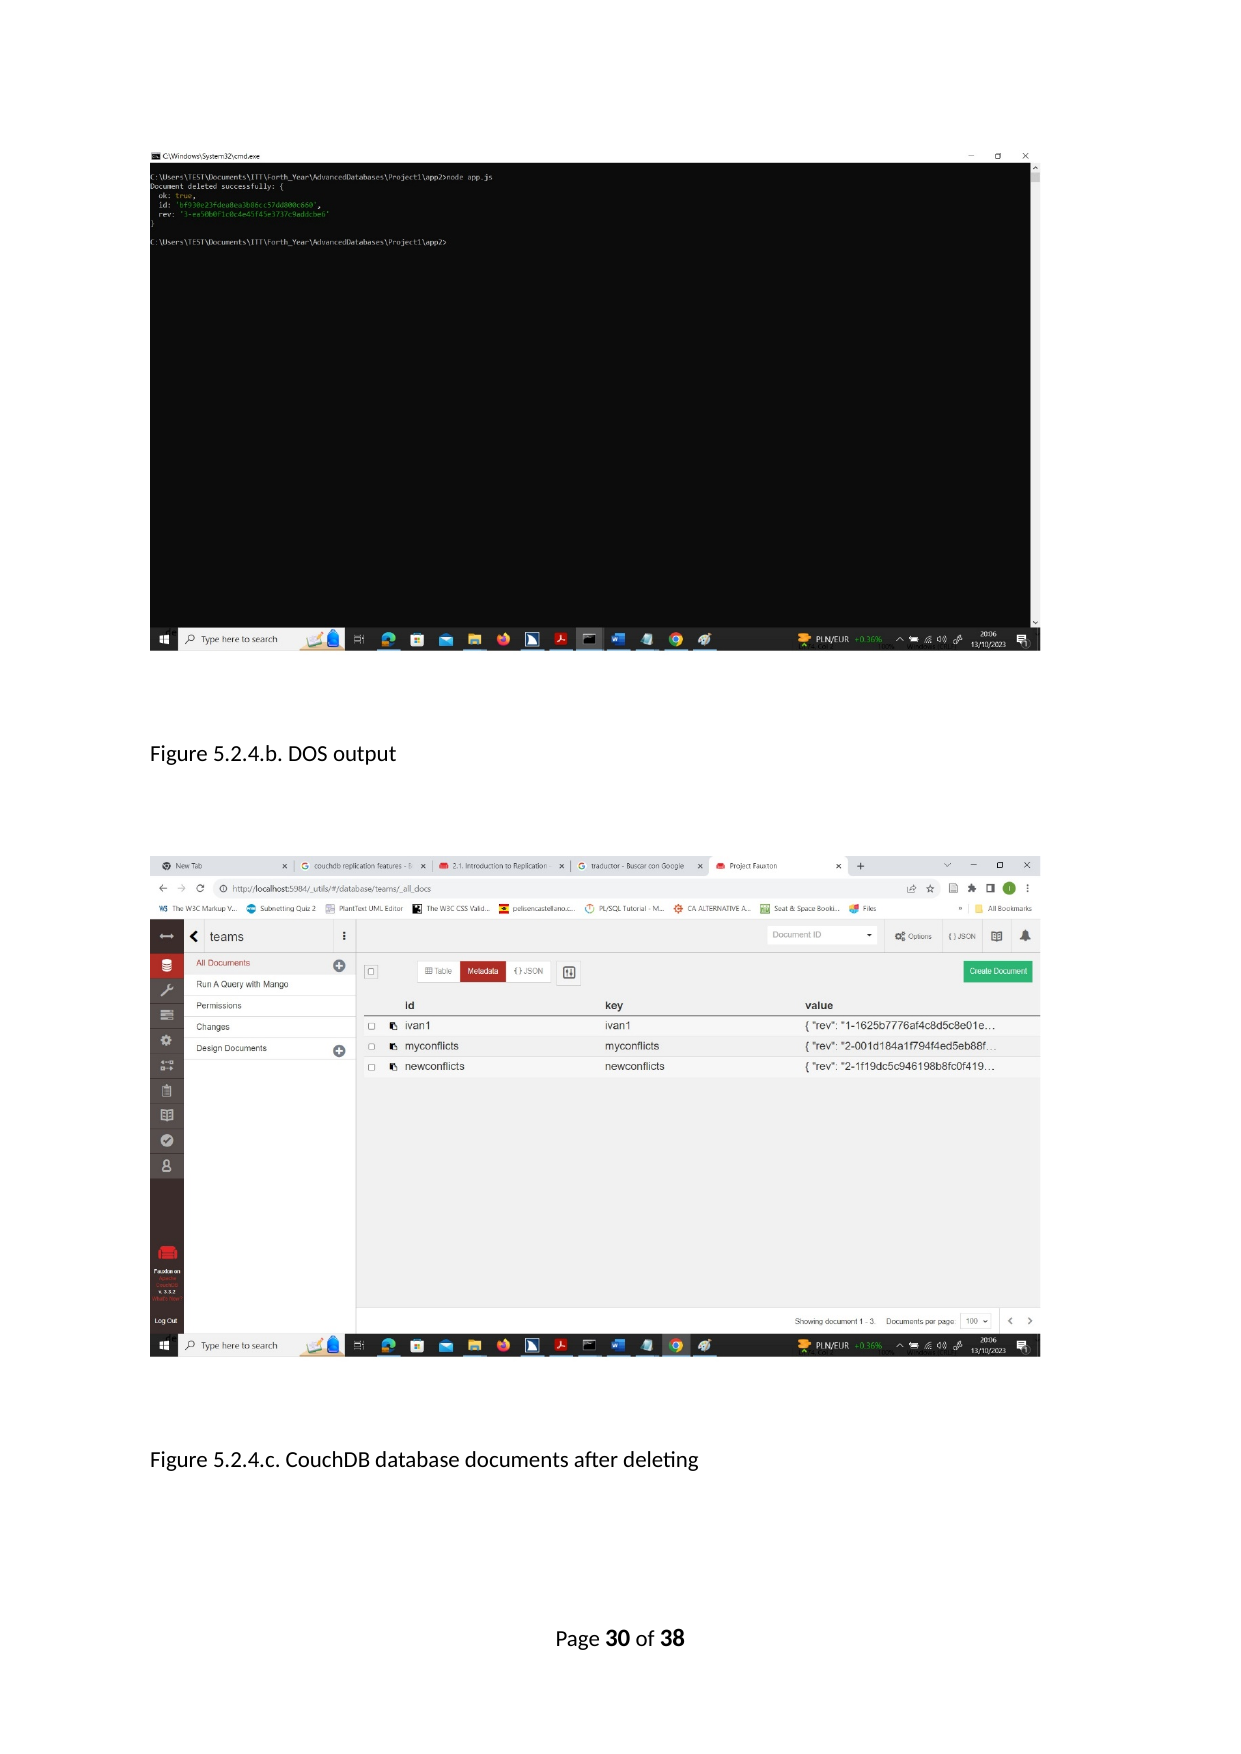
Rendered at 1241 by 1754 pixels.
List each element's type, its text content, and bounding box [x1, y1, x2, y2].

picture [150, 856, 1091, 1415]
text Figure 5.2.4.b. DOS output [150, 739, 1090, 767]
text Figure 5.2.4.c. CouchDB database documents after deleting [150, 1446, 1090, 1474]
picture [150, 150, 1091, 709]
